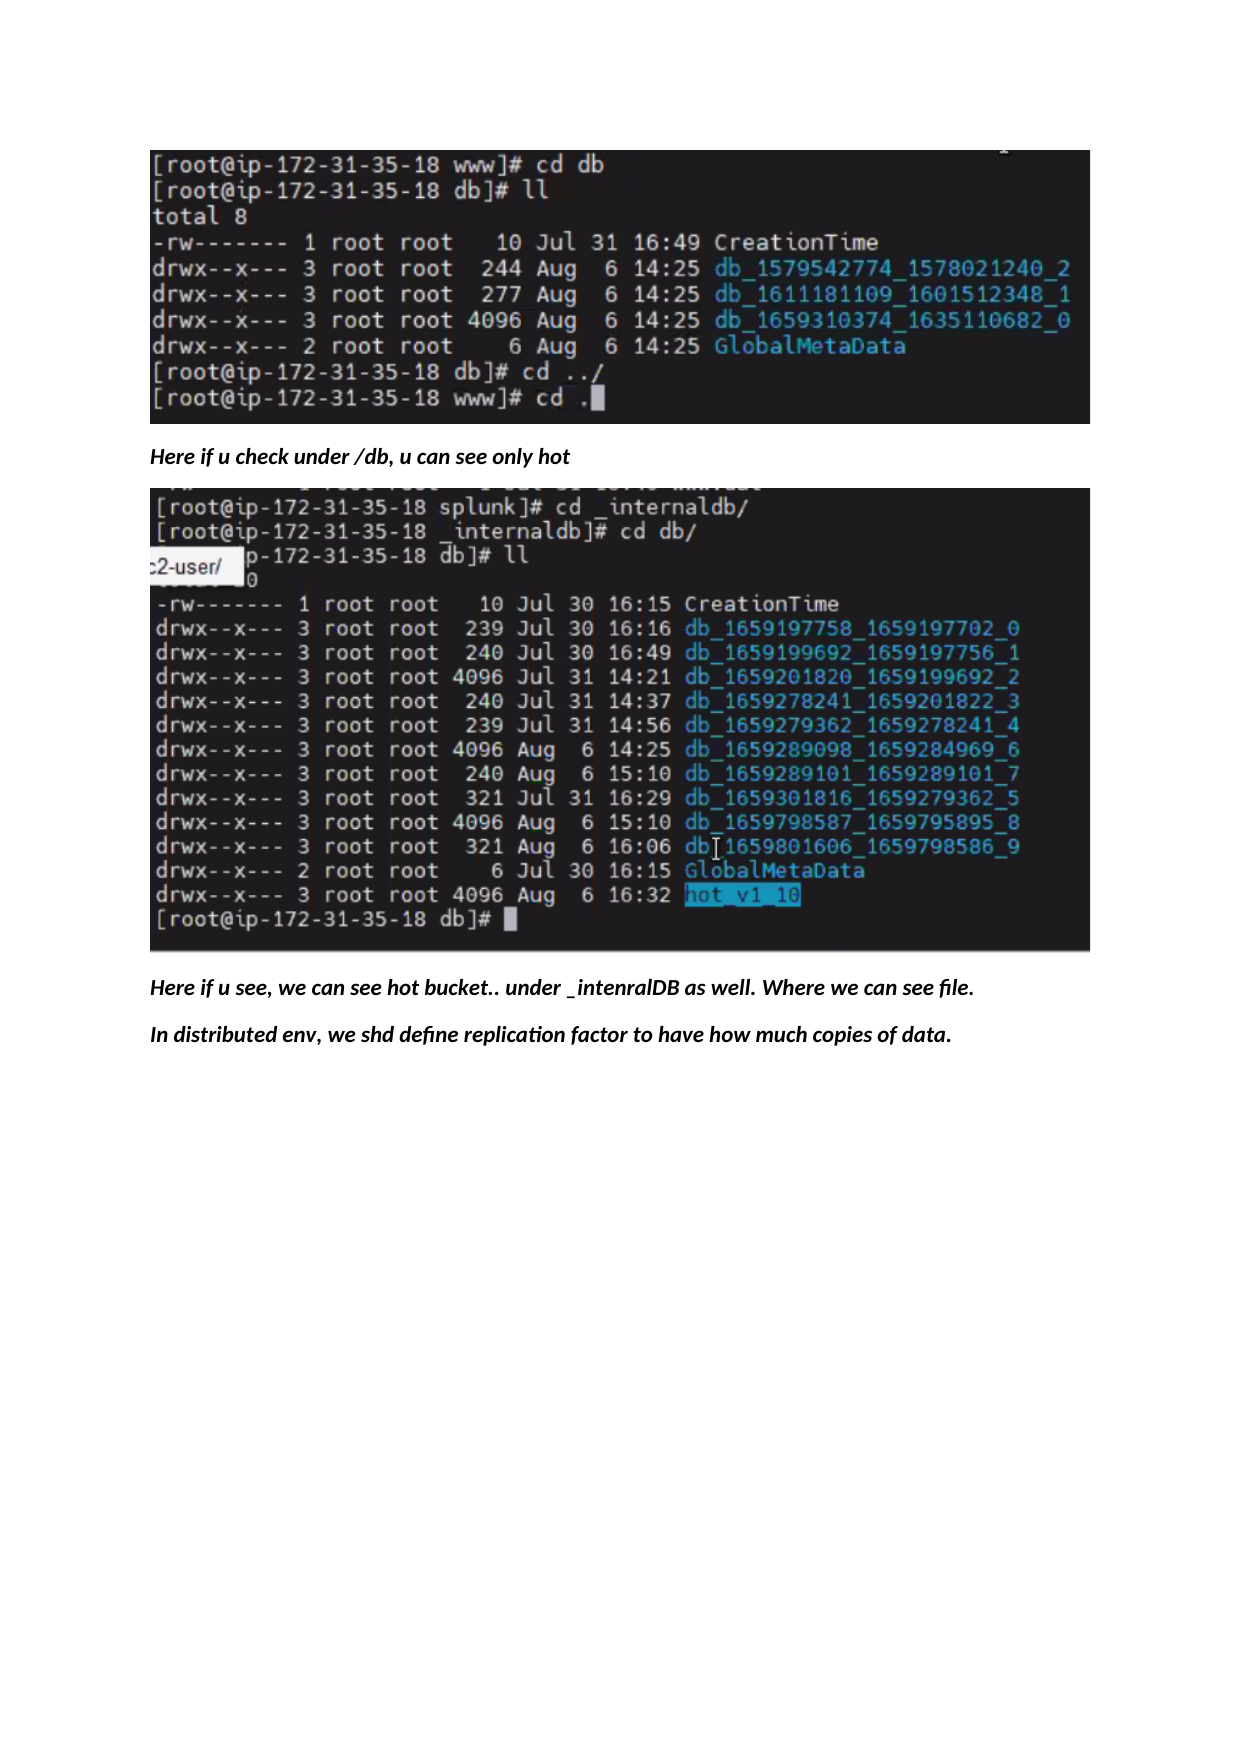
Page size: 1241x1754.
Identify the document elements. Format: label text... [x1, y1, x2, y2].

text In distributed env, we shd define replication factor to have how much copies of data. [150, 1020, 1090, 1048]
picture [150, 488, 1091, 954]
text Here if u check under /db, u can see only hot [150, 442, 1090, 470]
text Here if u see, we can see hot bucket.. under _intenralDB as well. Where we can see file. [150, 973, 1090, 1001]
picture [150, 150, 1091, 424]
